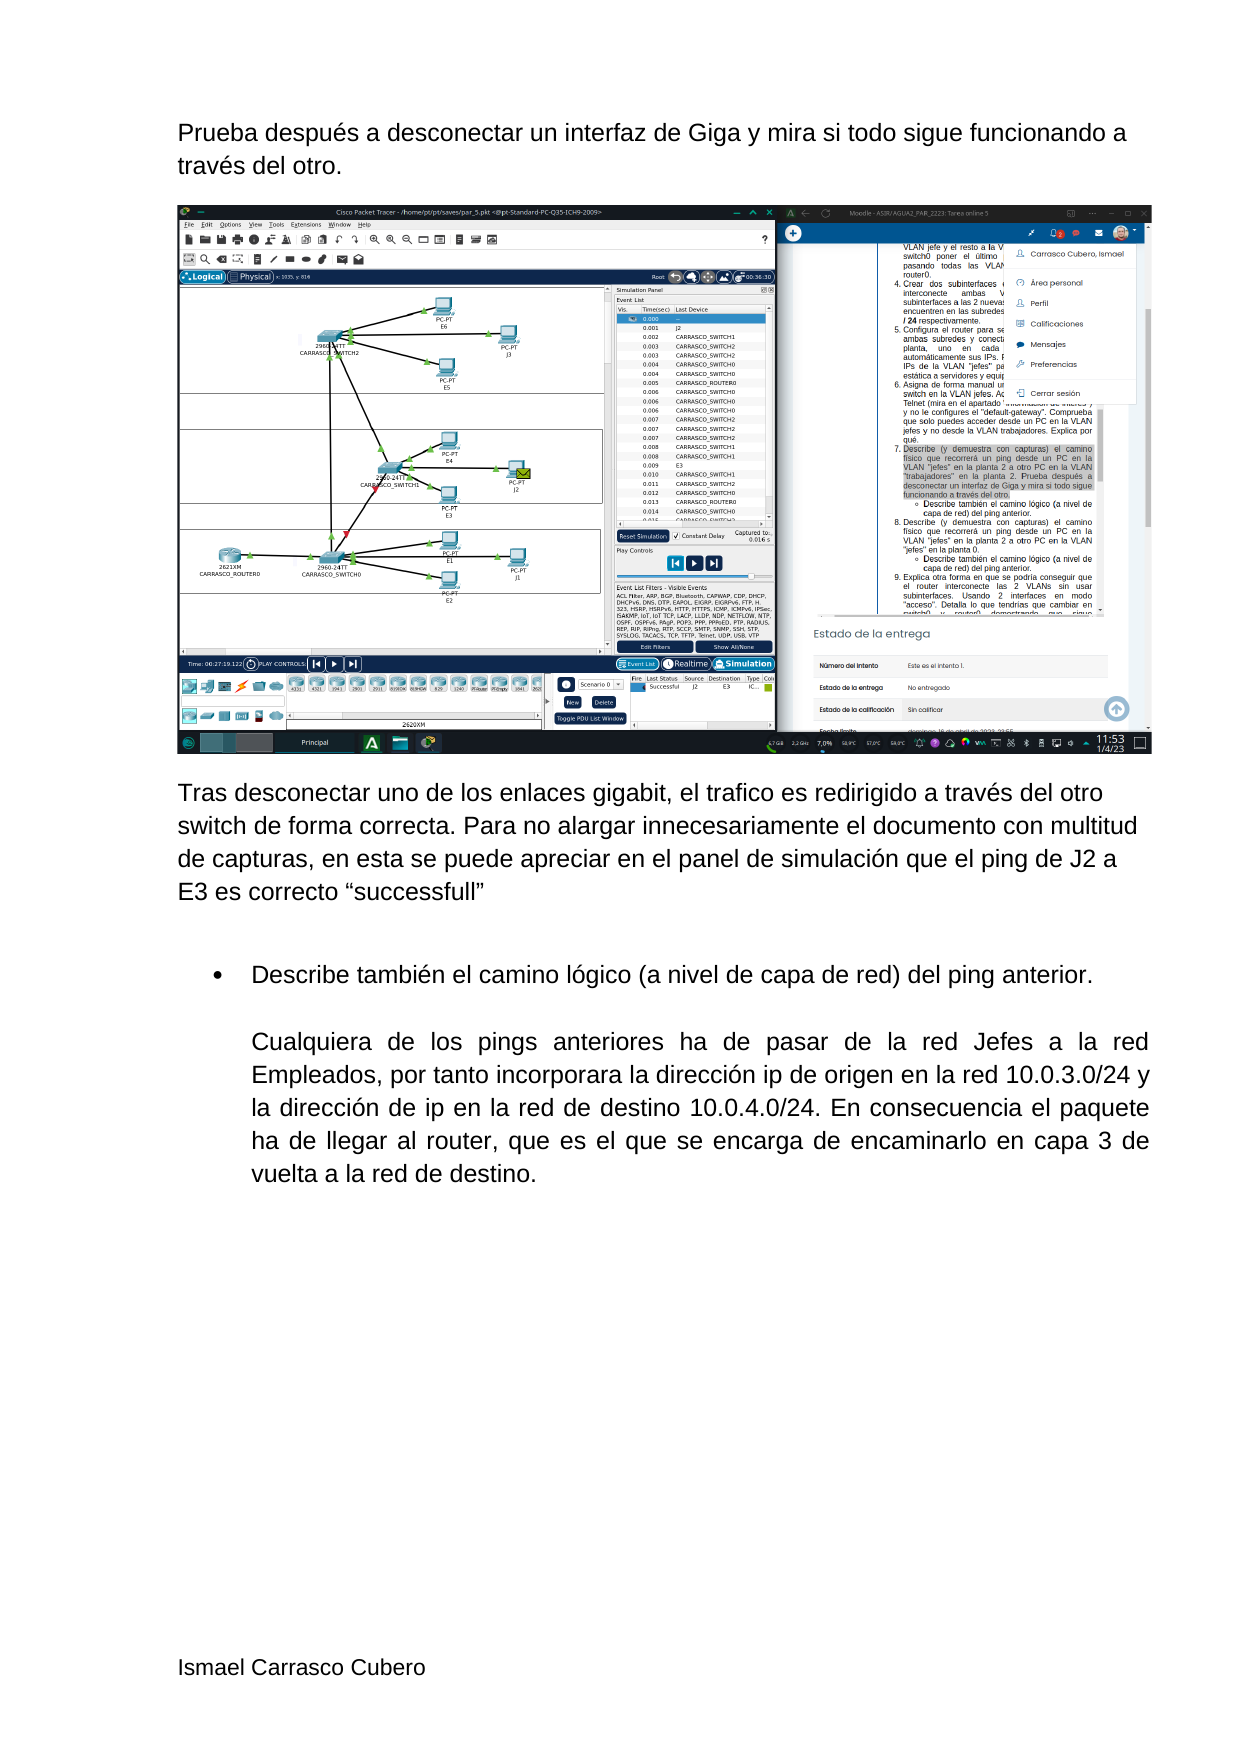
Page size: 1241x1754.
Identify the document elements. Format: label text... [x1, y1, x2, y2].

picture [177, 205, 1152, 754]
text Prueba después a desconectar un interfaz de Giga y mira si todo sigue funcionando a través del otro. [177, 118, 1152, 180]
text Cualquiera de los pings anteriores ha de pasar de la red Jefes a la red Empleados, por tanto incorporara la dirección ip de origen en la red 10.0.3.0/24 y la dirección de ip en la red de destino 10.0.4.0/24. En consecuencia el paquete ha de llegar al router, que es el que se encarga de encaminarlo en capa 3 de vuelta a la red de destino. [251, 1027, 1152, 1187]
text Tras desconectar uno de los enlaces gigabit, el trafico es redirigido a través del otro switch de forma correcta. Para no alargar innecesariamente el documento con multitud de capturas, en esta se puede apreciar en el panel de simulación que el ping de J2 a E3 es correcto “successfull” [177, 778, 1152, 936]
list Describe también el camino lógico (a nivel de capa de red) del ping anterior. [213, 961, 1152, 989]
